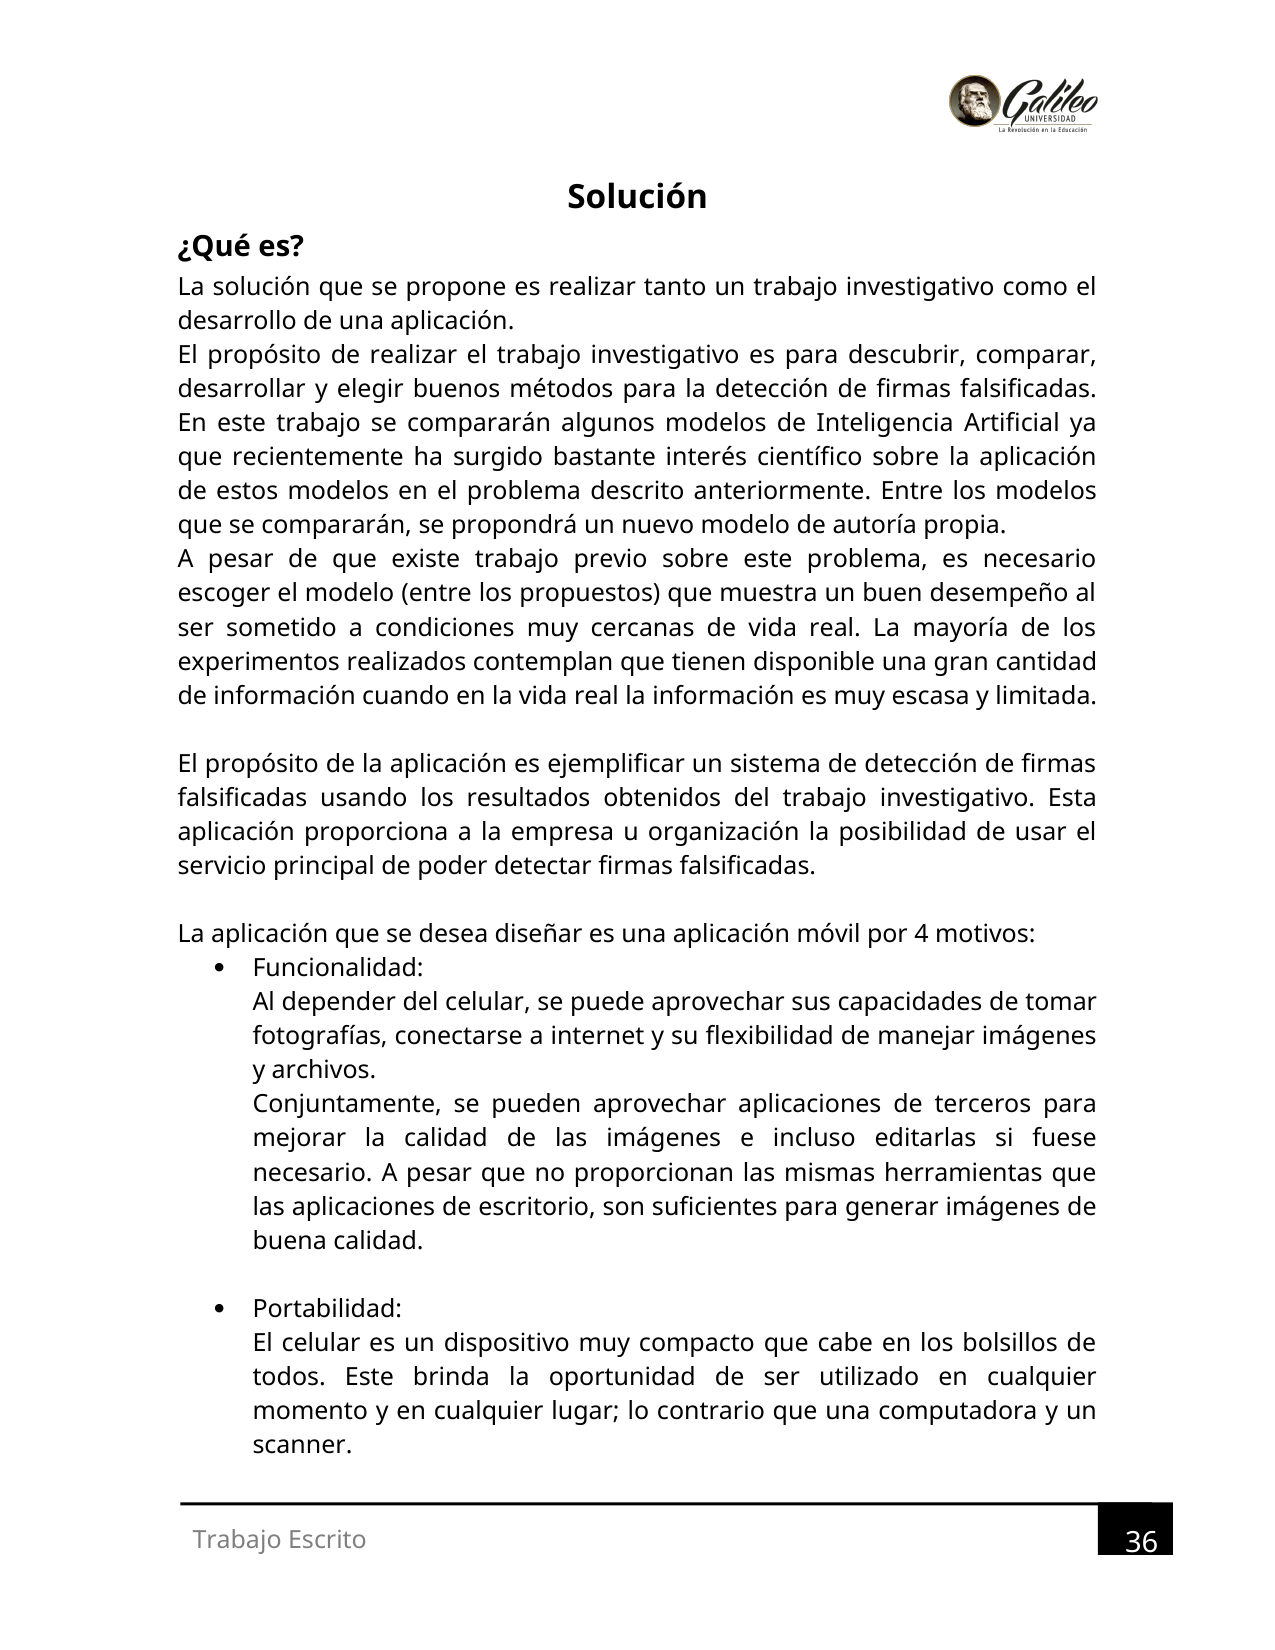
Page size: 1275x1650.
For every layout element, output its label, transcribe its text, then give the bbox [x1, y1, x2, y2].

text El propósito de realizar el trabajo investigativo es para descubrir, comparar, desarrollar y elegir buenos métodos para la detección de firmas falsificadas. En este trabajo se compararán algunos modelos de Inteligencia Artificial ya que recientemente ha surgido bastante interés científico sobre la aplicación de estos modelos en el problema descrito anteriormente. Entre los modelos que se compararán, se propondrá un nuevo modelo de autoría propia. [177, 337, 1098, 541]
text El propósito de la aplicación es ejemplificar un sistema de detección de firmas falsificadas usando los resultados obtenidos del trabajo investigativo. Esta aplicación proporciona a la empresa u organización la posibilidad de usar el servicio principal de poder detectar firmas falsificadas. [177, 745, 1098, 882]
text Conjuntamente, se pueden aprovechar aplicaciones de terceros para mejorar la calidad de las imágenes e incluso editarlas si fuese necesario. A pesar que no proporcionan las mismas herramientas que las aplicaciones de escritorio, son suficientes para generar imágenes de buena calidad. [252, 1086, 1098, 1256]
list Funcionalidad: [215, 950, 1098, 984]
text A pesar de que existe trabajo previo sobre este problema, es necesario escoger el modelo (entre los propuestos) que muestra un buen desempeño al ser sometido a condiciones muy cercanas de vida real. La mayoría de los experimentos realizados contemplan que tienen disponible una gran cantidad de información cuando en la vida real la información es muy escasa y limitada. [177, 541, 1098, 711]
subtitle Solución [177, 173, 1098, 218]
text Al depender del celular, se puede aprovechar sus capacidades de tomar fotografías, conectarse a internet y su flexibilidad de manejar imágenes y archivos. [252, 984, 1098, 1086]
subtitle ¿Qué es? [177, 226, 1098, 265]
list Portabilidad: [215, 1290, 1098, 1324]
text El celular es un dispositivo muy compacto que cabe en los bolsillos de todos. Este brinda la oportunidad de ser utilizado en cualquier momento y en cualquier lugar; lo contrario que una computadora y un scanner. [252, 1324, 1098, 1461]
picture [949, 75, 1098, 132]
text La aplicación que se desea diseñar es una aplicación móvil por 4 motivos: [177, 916, 1098, 950]
text La solución que se propone es realizar tanto un trabajo investigativo como el desarrollo de una aplicación. [177, 268, 1098, 337]
